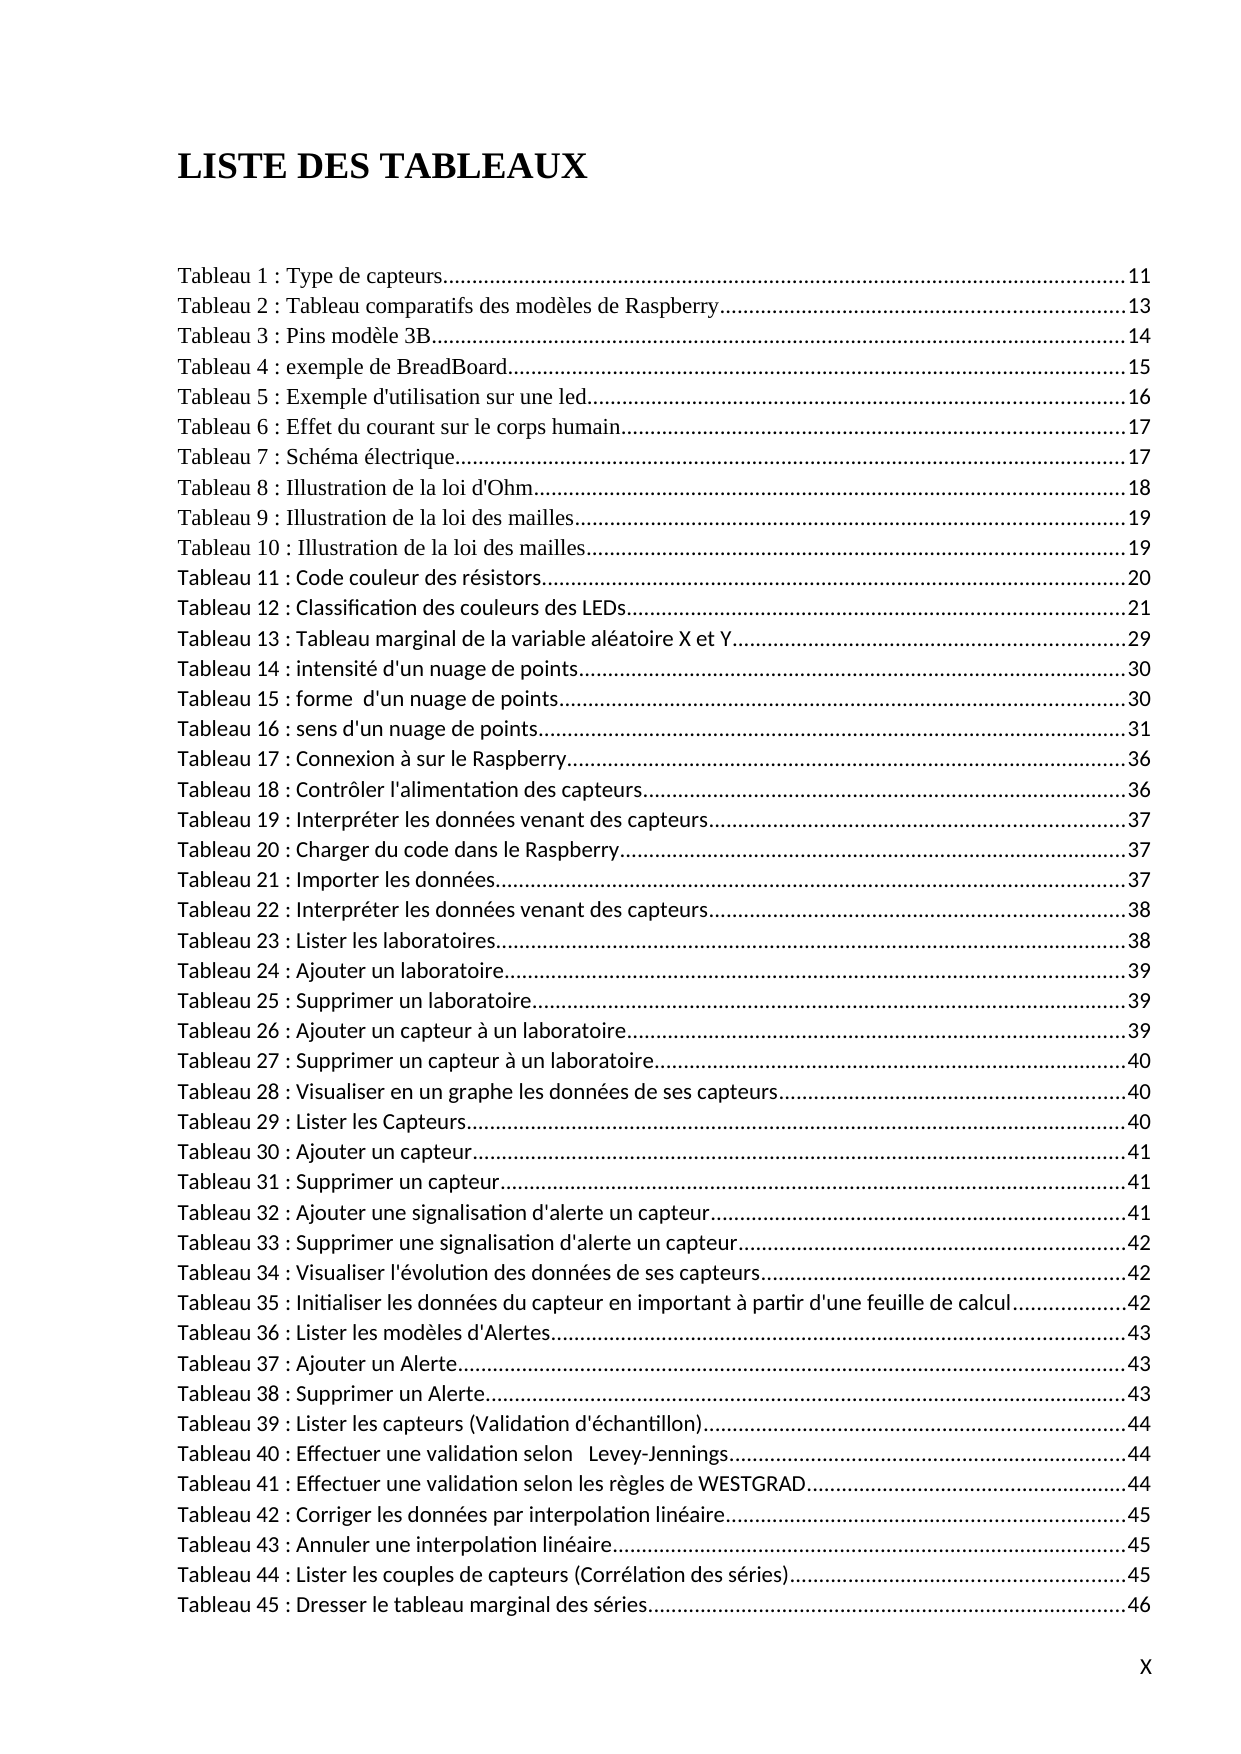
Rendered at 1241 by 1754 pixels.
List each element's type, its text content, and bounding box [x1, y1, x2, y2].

text Tableau 39 : Lister les capteurs (Validation d'échantillon) 44 [177, 1409, 1152, 1437]
text LISTE DES TABLEAUX [177, 143, 1152, 186]
text Tableau 10 : Illustration de la loi des mailles 19 [177, 533, 1152, 561]
text Tableau 30 : Ajouter un capteur 41 [177, 1137, 1152, 1165]
text Tableau 24 : Ajouter un laboratoire 39 [177, 956, 1152, 984]
text Tableau 45 : Dresser le tableau marginal des séries 46 [177, 1590, 1152, 1618]
text Tableau 44 : Lister les couples de capteurs (Corrélation des séries) 45 [177, 1560, 1152, 1588]
text Tableau 3 : Pins modèle 3B 14 [177, 322, 1152, 350]
text Tableau 27 : Supprimer un capteur à un laboratoire 40 [177, 1047, 1152, 1075]
text Tableau 6 : Effet du courant sur le corps humain 17 [177, 412, 1152, 440]
text Tableau 14 : intensité d'un nuage de points 30 [177, 654, 1152, 682]
text Tableau 31 : Supprimer un capteur 41 [177, 1167, 1152, 1196]
text Tableau 34 : Visualiser l'évolution des données de ses capteurs 42 [177, 1258, 1152, 1286]
text Tableau 43 : Annuler une interpolation linéaire 45 [177, 1530, 1152, 1558]
text Tableau 33 : Supprimer une signalisation d'alerte un capteur 42 [177, 1228, 1152, 1256]
text Tableau 2 : Tableau comparatifs des modèles de Raspberry 13 [177, 291, 1152, 319]
text Tableau 11 : Code couleur des résistors 20 [177, 563, 1152, 591]
text Tableau 25 : Supprimer un laboratoire 39 [177, 986, 1152, 1014]
text Tableau 15 : forme d'un nuage de points 30 [177, 684, 1152, 712]
text Tableau 12 : Classification des couleurs des LEDs 21 [177, 593, 1152, 622]
text Tableau 9 : Illustration de la loi des mailles 19 [177, 503, 1152, 531]
text Tableau 19 : Interpréter les données venant des capteurs 37 [177, 805, 1152, 833]
text Tableau 18 : Contrôler l'alimentation des capteurs 36 [177, 775, 1152, 803]
text Tableau 29 : Lister les Capteurs 40 [177, 1107, 1152, 1135]
text Tableau 41 : Effectuer une validation selon les règles de WESTGRAD 44 [177, 1469, 1152, 1498]
text Tableau 26 : Ajouter un capteur à un laboratoire 39 [177, 1016, 1152, 1044]
text Tableau 7 : Schéma électrique 17 [177, 442, 1152, 471]
text Tableau 35 : Initialiser les données du capteur en important à partir d'une feuille de calcul 42 [177, 1288, 1152, 1316]
text Tableau 16 : sens d'un nuage de points 31 [177, 714, 1152, 742]
text Tableau 1 : Type de capteurs 11 [177, 261, 1152, 289]
text Tableau 5 : Exemple d'utilisation sur une led 16 [177, 382, 1152, 410]
text Tableau 17 : Connexion à sur le Raspberry 36 [177, 744, 1152, 773]
text Tableau 42 : Corriger les données par interpolation linéaire 45 [177, 1500, 1152, 1528]
text Tableau 28 : Visualiser en un graphe les données de ses capteurs 40 [177, 1077, 1152, 1105]
text Tableau 36 : Lister les modèles d'Alertes 43 [177, 1318, 1152, 1347]
text Tableau 21 : Importer les données 37 [177, 865, 1152, 893]
text Tableau 38 : Supprimer un Alerte 43 [177, 1379, 1152, 1407]
text Tableau 40 : Effectuer une validation selon Levey-Jennings 44 [177, 1439, 1152, 1467]
text Tableau 20 : Charger du code dans le Raspberry 37 [177, 835, 1152, 863]
text Tableau 32 : Ajouter une signalisation d'alerte un capteur 41 [177, 1198, 1152, 1226]
text Tableau 8 : Illustration de la loi d'Ohm 18 [177, 473, 1152, 501]
text Tableau 37 : Ajouter un Alerte 43 [177, 1349, 1152, 1377]
text Tableau 4 : exemple de BreadBoard 15 [177, 352, 1152, 380]
text Tableau 22 : Interpréter les données venant des capteurs 38 [177, 896, 1152, 924]
text Tableau 23 : Lister les laboratoires 38 [177, 926, 1152, 954]
text Tableau 13 : Tableau marginal de la variable aléatoire X et Y 29 [177, 624, 1152, 652]
